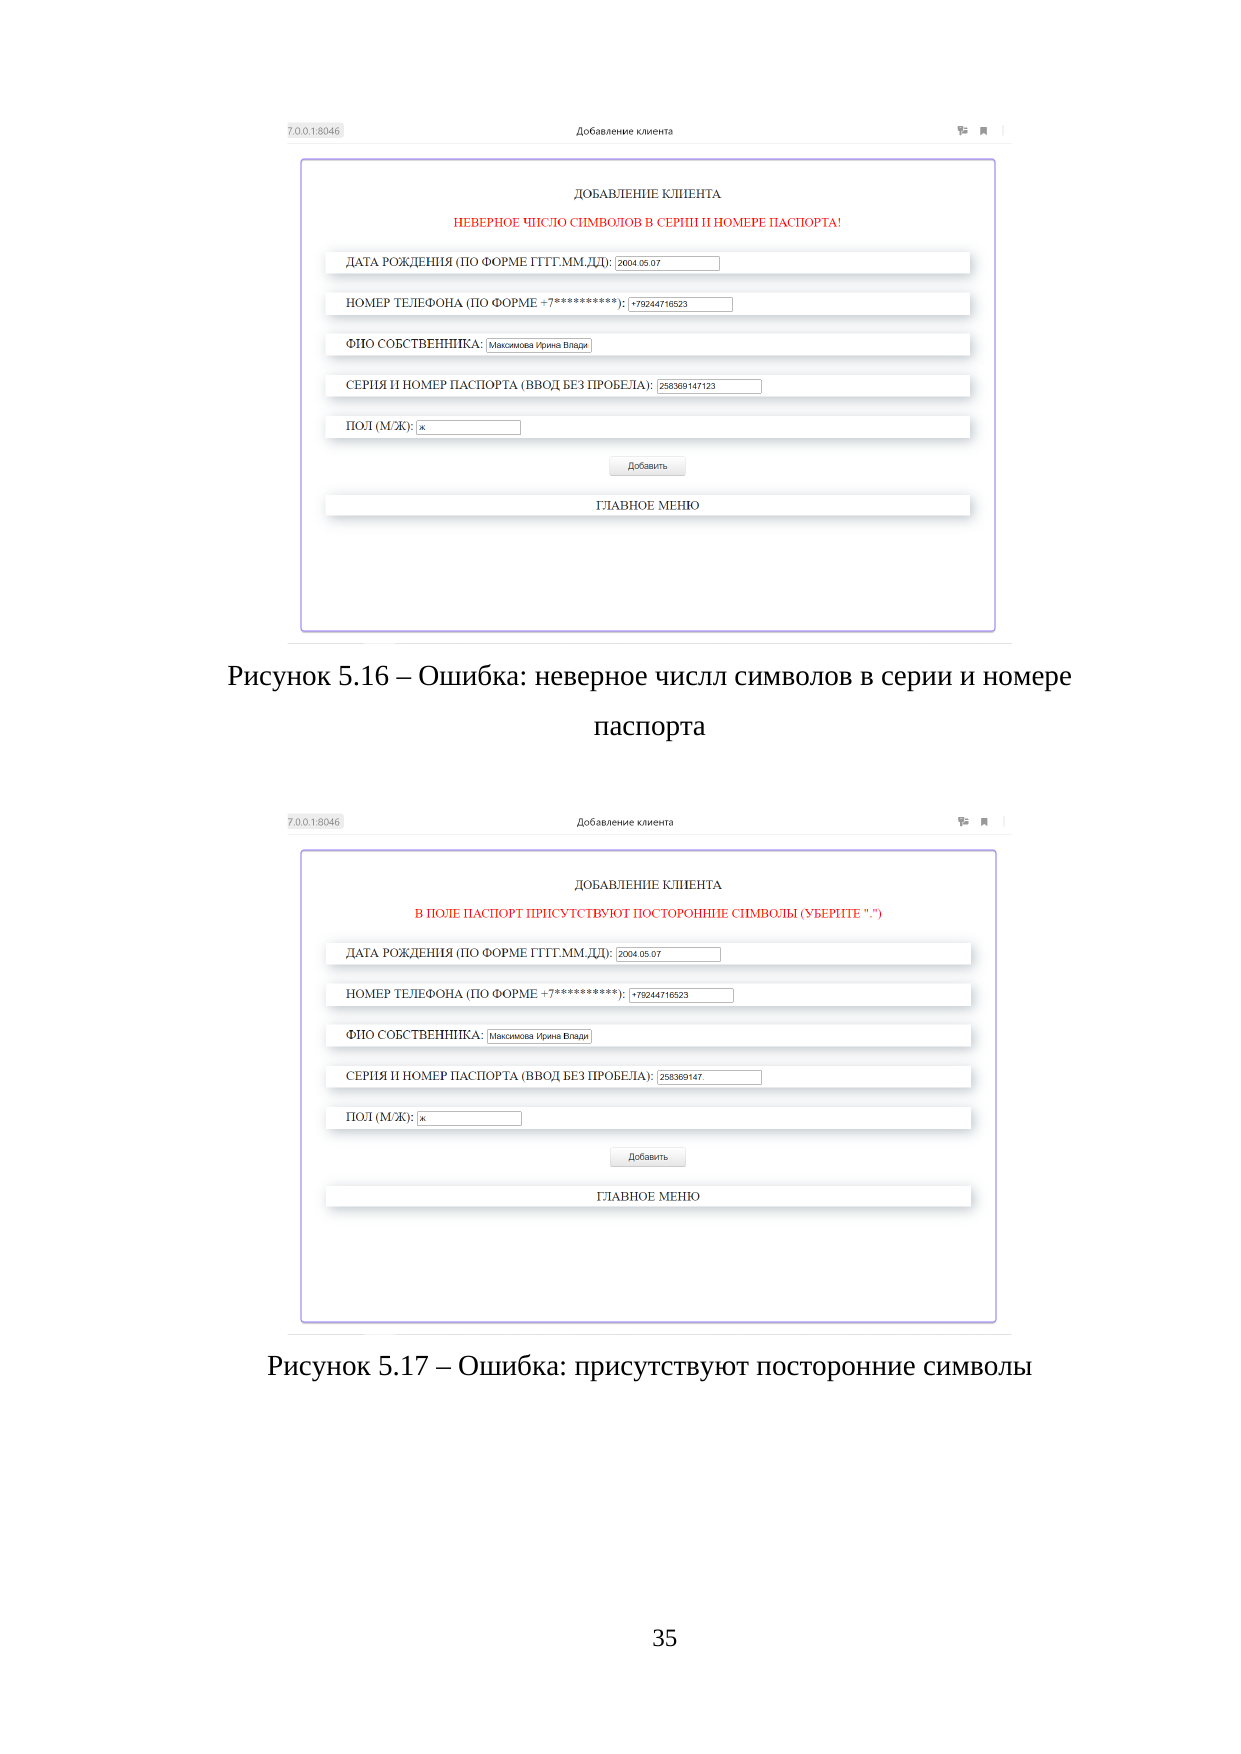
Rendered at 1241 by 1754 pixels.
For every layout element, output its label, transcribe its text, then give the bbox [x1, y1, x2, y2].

text Рисунок 5.16 – Ошибка: неверное числл символов в серии и номере паспорта [177, 658, 1122, 742]
picture [287, 118, 1012, 644]
text Рисунок 5.17 – Ошибка: присутствуют посторонние символы [177, 1348, 1122, 1382]
picture [287, 809, 1012, 1335]
